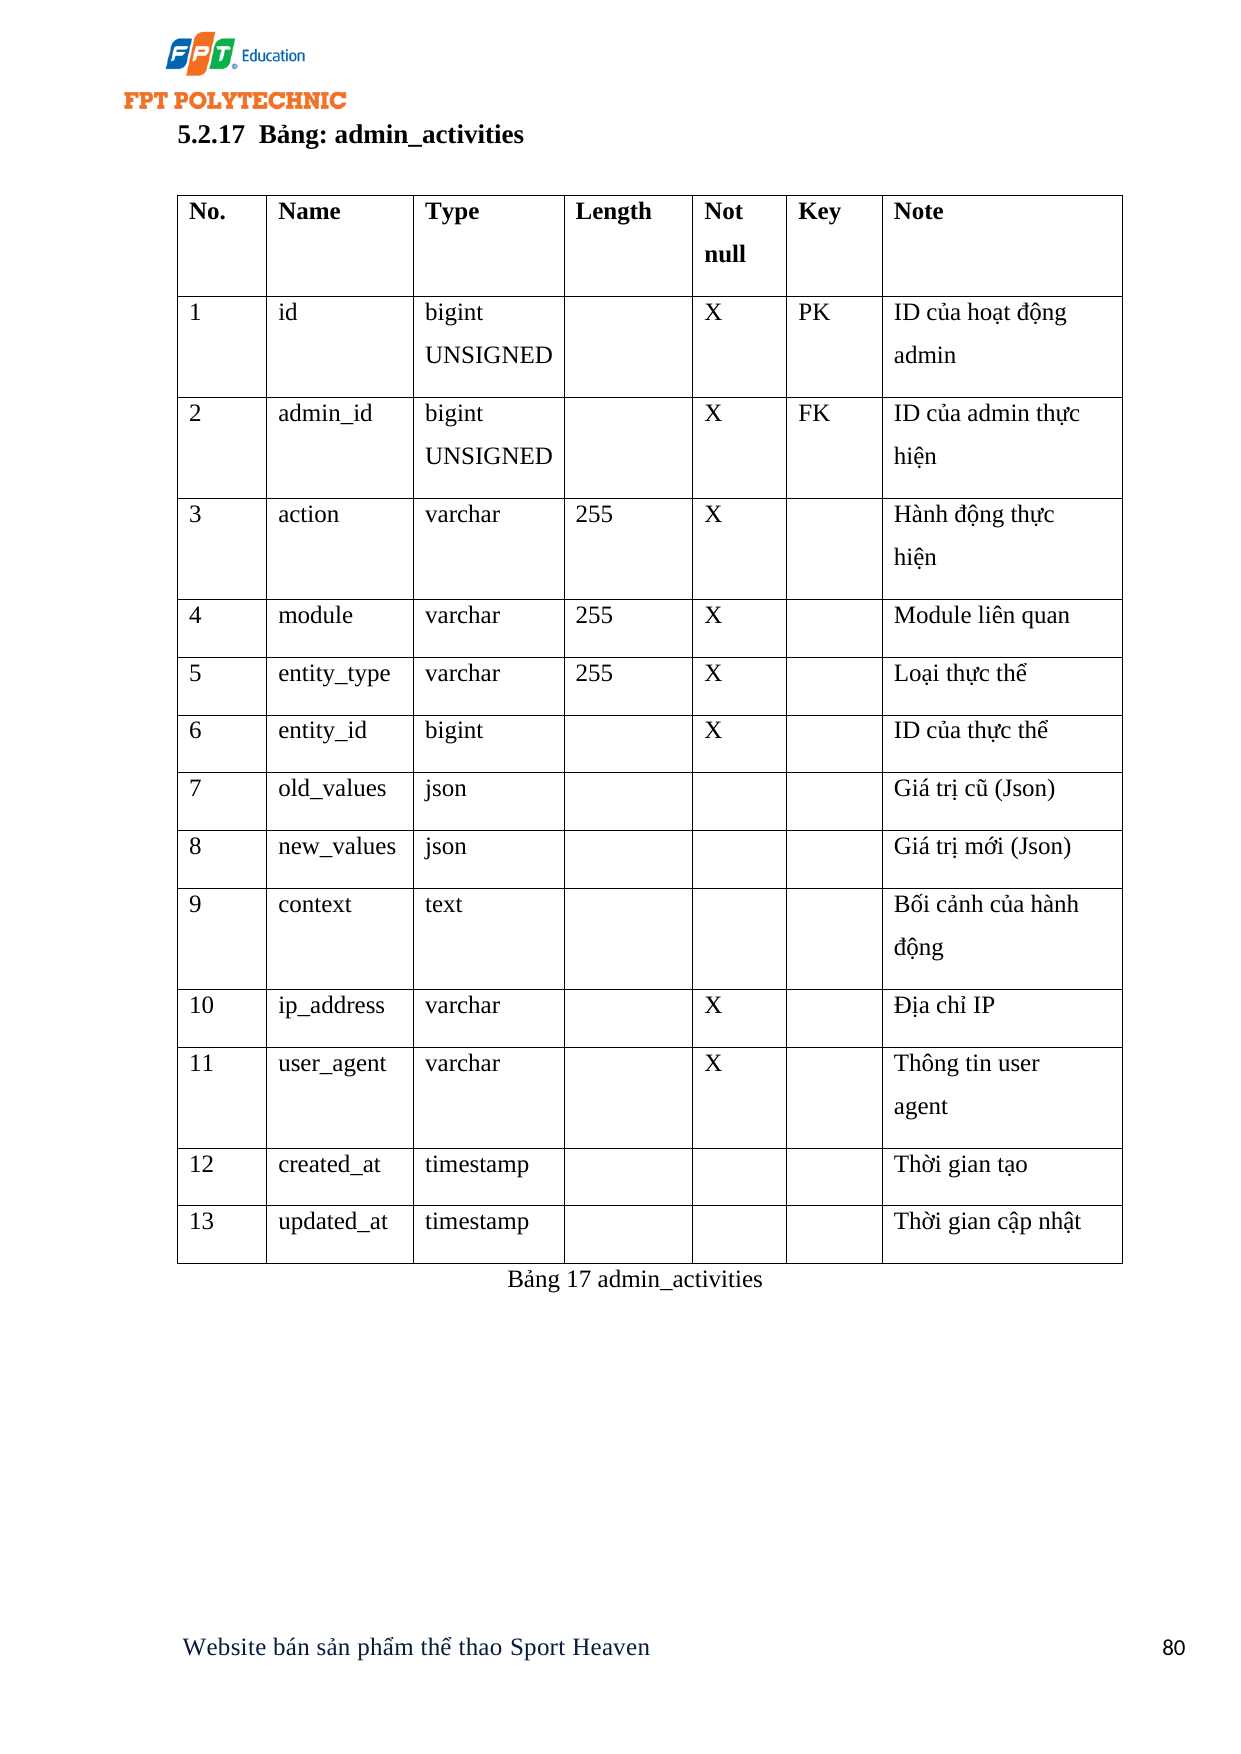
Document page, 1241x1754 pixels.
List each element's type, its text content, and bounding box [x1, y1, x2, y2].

table_cell [693, 1149, 786, 1205]
table_cell [693, 889, 786, 989]
table_cell bigint UNSIGNED [414, 398, 564, 498]
table_cell FK [787, 398, 882, 498]
table_cell entity_id [267, 716, 413, 772]
table_cell created_at [267, 1149, 413, 1205]
table_cell 255 [565, 600, 692, 657]
table_cell 7 [178, 773, 266, 830]
table_cell varchar [414, 600, 564, 657]
table_header Type [414, 196, 564, 296]
table_cell [787, 1048, 882, 1148]
table_cell ID của hoạt động admin [883, 297, 1122, 397]
table_cell 3 [178, 499, 266, 599]
table_cell json [414, 773, 564, 830]
table_cell 2 [178, 398, 266, 498]
table_cell 8 [178, 831, 266, 888]
table_cell ID của admin thực hiện [883, 398, 1122, 498]
table_cell user_agent [267, 1048, 413, 1148]
table_cell new_values [267, 831, 413, 888]
table_cell entity_type [267, 658, 413, 714]
table_cell bigint UNSIGNED [414, 297, 564, 397]
table_cell Thời gian cập nhật [883, 1206, 1122, 1263]
table_cell varchar [414, 658, 564, 714]
table_cell ID của thực thể [883, 716, 1122, 772]
table_cell 13 [178, 1206, 266, 1263]
table_header No. [178, 196, 266, 296]
text Bảng 17 admin_activities [177, 1264, 1092, 1293]
table_cell [787, 716, 882, 772]
table_cell 11 [178, 1048, 266, 1148]
table_cell admin_id [267, 398, 413, 498]
table_cell 6 [178, 716, 266, 772]
table_cell 12 [178, 1149, 266, 1205]
table_cell varchar [414, 990, 564, 1047]
table_cell Hành động thực hiện [883, 499, 1122, 599]
table_cell Thông tin user agent [883, 1048, 1122, 1148]
table_cell X [693, 1048, 786, 1148]
table_cell Địa chỉ IP [883, 990, 1122, 1047]
table_header Not null [693, 196, 786, 296]
table_cell text [414, 889, 564, 989]
table_cell [787, 499, 882, 599]
table_cell updated_at [267, 1206, 413, 1263]
table_cell [565, 889, 692, 989]
table_cell varchar [414, 1048, 564, 1148]
table_header Note [883, 196, 1122, 296]
table_cell Giá trị cũ (Json) [883, 773, 1122, 830]
table_cell timestamp [414, 1206, 564, 1263]
table_cell 1 [178, 297, 266, 397]
table_cell context [267, 889, 413, 989]
table_cell [565, 1206, 692, 1263]
table_cell X [693, 658, 786, 714]
table_cell X [693, 499, 786, 599]
table_cell module [267, 600, 413, 657]
table_cell old_values [267, 773, 413, 830]
subtitle Bảng: admin_activities [177, 118, 1092, 149]
table_cell X [693, 297, 786, 397]
table_cell Giá trị mới (Json) [883, 831, 1122, 888]
table_cell ip_address [267, 990, 413, 1047]
table_cell [565, 297, 692, 397]
table_cell 255 [565, 499, 692, 599]
table_cell [787, 773, 882, 830]
table_cell [787, 889, 882, 989]
table_cell [787, 990, 882, 1047]
picture [116, 24, 354, 116]
table_header Key [787, 196, 882, 296]
table_cell [565, 990, 692, 1047]
table_cell X [693, 600, 786, 657]
table_cell Thời gian tạo [883, 1149, 1122, 1205]
table_cell varchar [414, 499, 564, 599]
table_cell [693, 831, 786, 888]
table_cell timestamp [414, 1149, 564, 1205]
table_cell Bối cảnh của hành động [883, 889, 1122, 989]
table_cell bigint [414, 716, 564, 772]
table_cell action [267, 499, 413, 599]
table_cell [693, 1206, 786, 1263]
table_cell PK [787, 297, 882, 397]
table_cell json [414, 831, 564, 888]
table_cell [565, 773, 692, 830]
table_cell [565, 1149, 692, 1205]
table_cell [787, 831, 882, 888]
table_cell X [693, 990, 786, 1047]
table_cell [565, 1048, 692, 1148]
table_cell [565, 716, 692, 772]
table_cell 9 [178, 889, 266, 989]
table_cell [565, 398, 692, 498]
table_cell [787, 658, 882, 714]
table_cell 5 [178, 658, 266, 714]
table_header Length [565, 196, 692, 296]
table_cell 4 [178, 600, 266, 657]
table_cell 10 [178, 990, 266, 1047]
table_cell [787, 1206, 882, 1263]
table_cell Loại thực thể [883, 658, 1122, 714]
table_cell [565, 831, 692, 888]
table_cell id [267, 297, 413, 397]
table_cell [787, 600, 882, 657]
table_header Name [267, 196, 413, 296]
table_cell [787, 1149, 882, 1205]
table_cell [693, 773, 786, 830]
table_cell 255 [565, 658, 692, 714]
table_cell X [693, 398, 786, 498]
table_cell X [693, 716, 786, 772]
table_cell Module liên quan [883, 600, 1122, 657]
